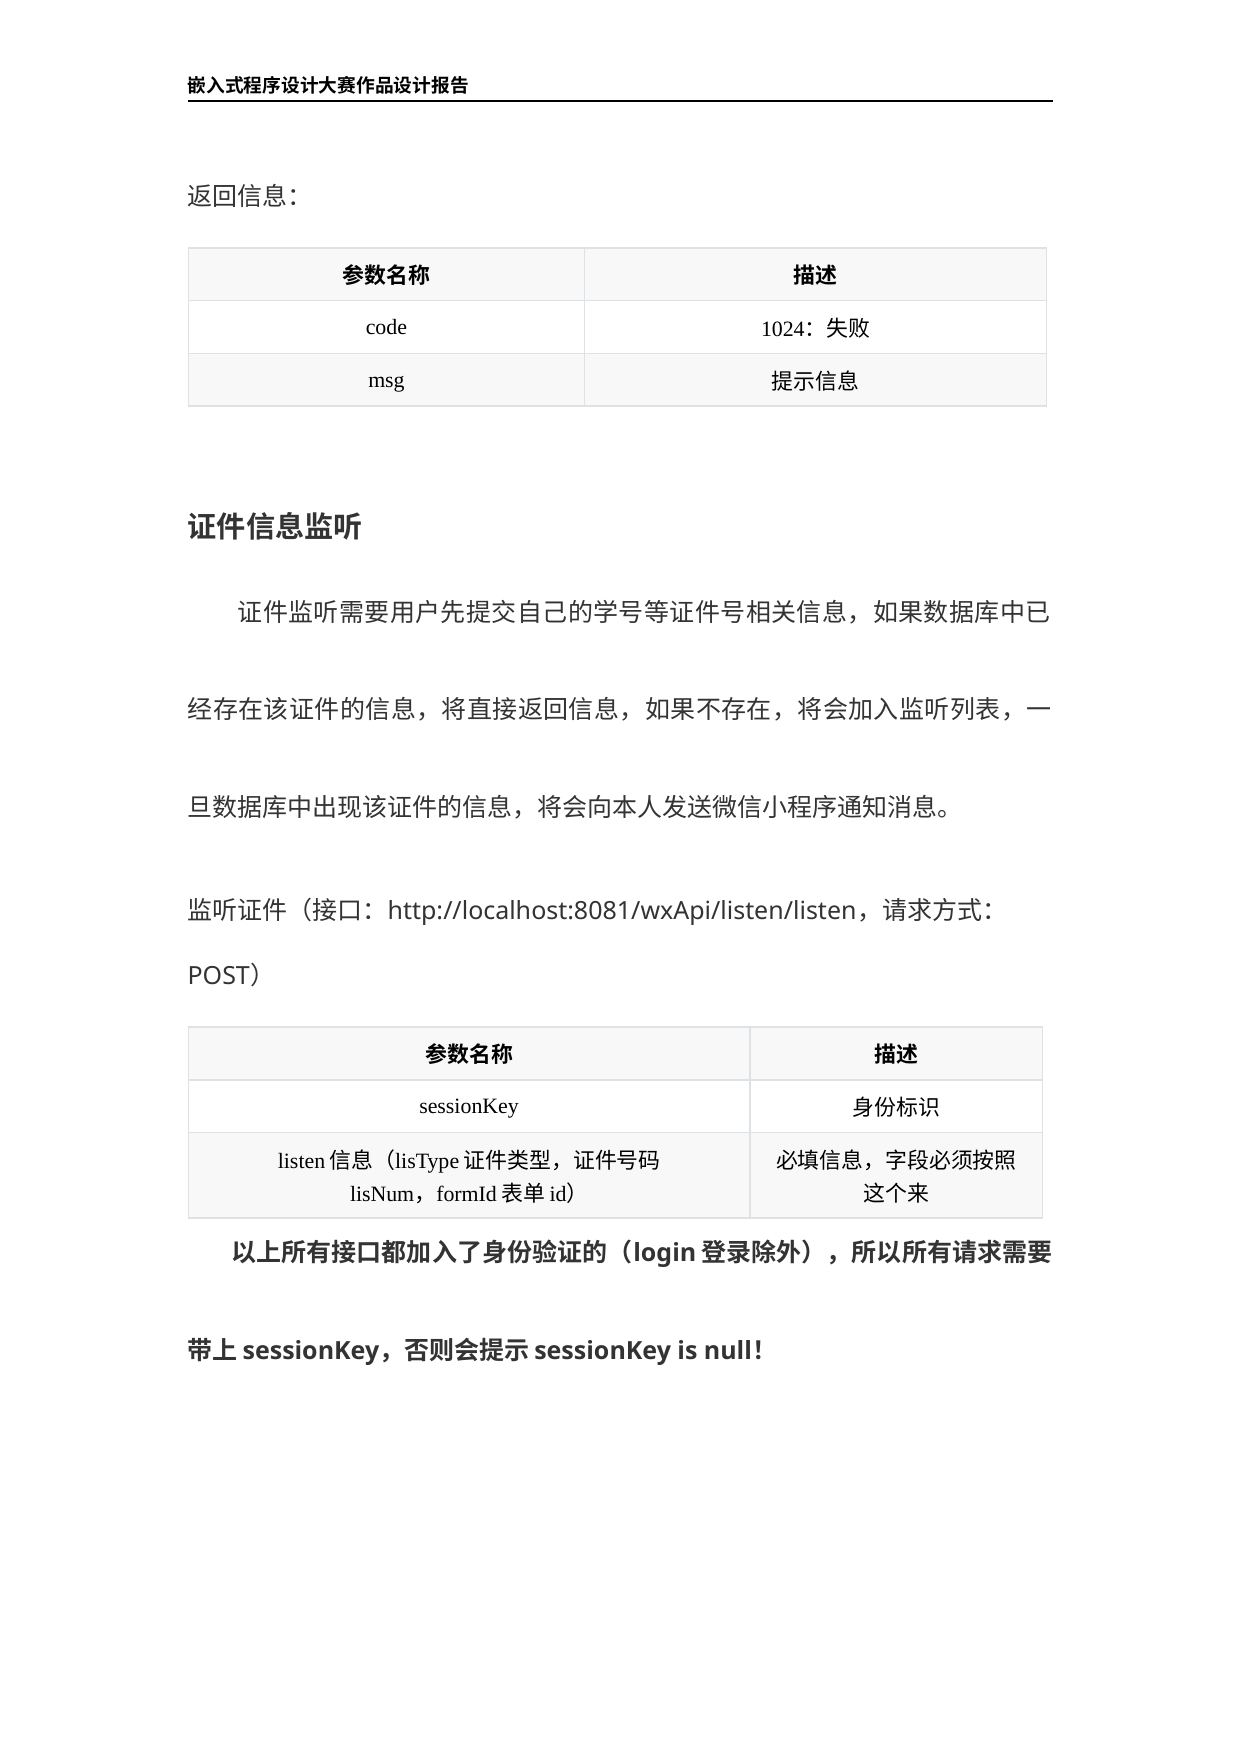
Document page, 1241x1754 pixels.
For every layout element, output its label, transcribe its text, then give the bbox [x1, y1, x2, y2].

table_header 描述 [585, 249, 1046, 300]
table_cell 1024：失败 [585, 301, 1046, 353]
table_cell 身份标识 [751, 1081, 1042, 1132]
table_cell 提示信息 [585, 354, 1046, 405]
text 返回信息： [187, 162, 1053, 227]
text 证件信息监听 [187, 492, 1053, 557]
table_cell 必填信息，字段必须按照这个来 [751, 1133, 1042, 1217]
table_cell sessionKey [189, 1081, 749, 1132]
table_cell code [189, 301, 584, 353]
table_header 描述 [751, 1028, 1042, 1079]
table_header 参数名称 [189, 1028, 749, 1079]
table_cell listen信息（lisType证件类型，证件号码lisNum，formId表单id） [189, 1133, 749, 1217]
table_header 参数名称 [189, 249, 584, 300]
text 以上所有接口都加入了身份验证的（login登录除外），所以所有请求需要带上sessionKey，否则会提示sessionKey is null！ [187, 1218, 1053, 1381]
text 监听证件（接口：http://localhost:8081/wxApi/listen/listen，请求方式：POST） [187, 876, 1053, 1006]
table_cell msg [189, 354, 584, 405]
text 证件监听需要用户先提交自己的学号等证件号相关信息，如果数据库中已经存在该证件的信息，将直接返回信息，如果不存在，将会加入监听列表，一旦数据库中出现该证件的信息，将会向本人发送微信小程序通知消息。 [187, 578, 1053, 838]
